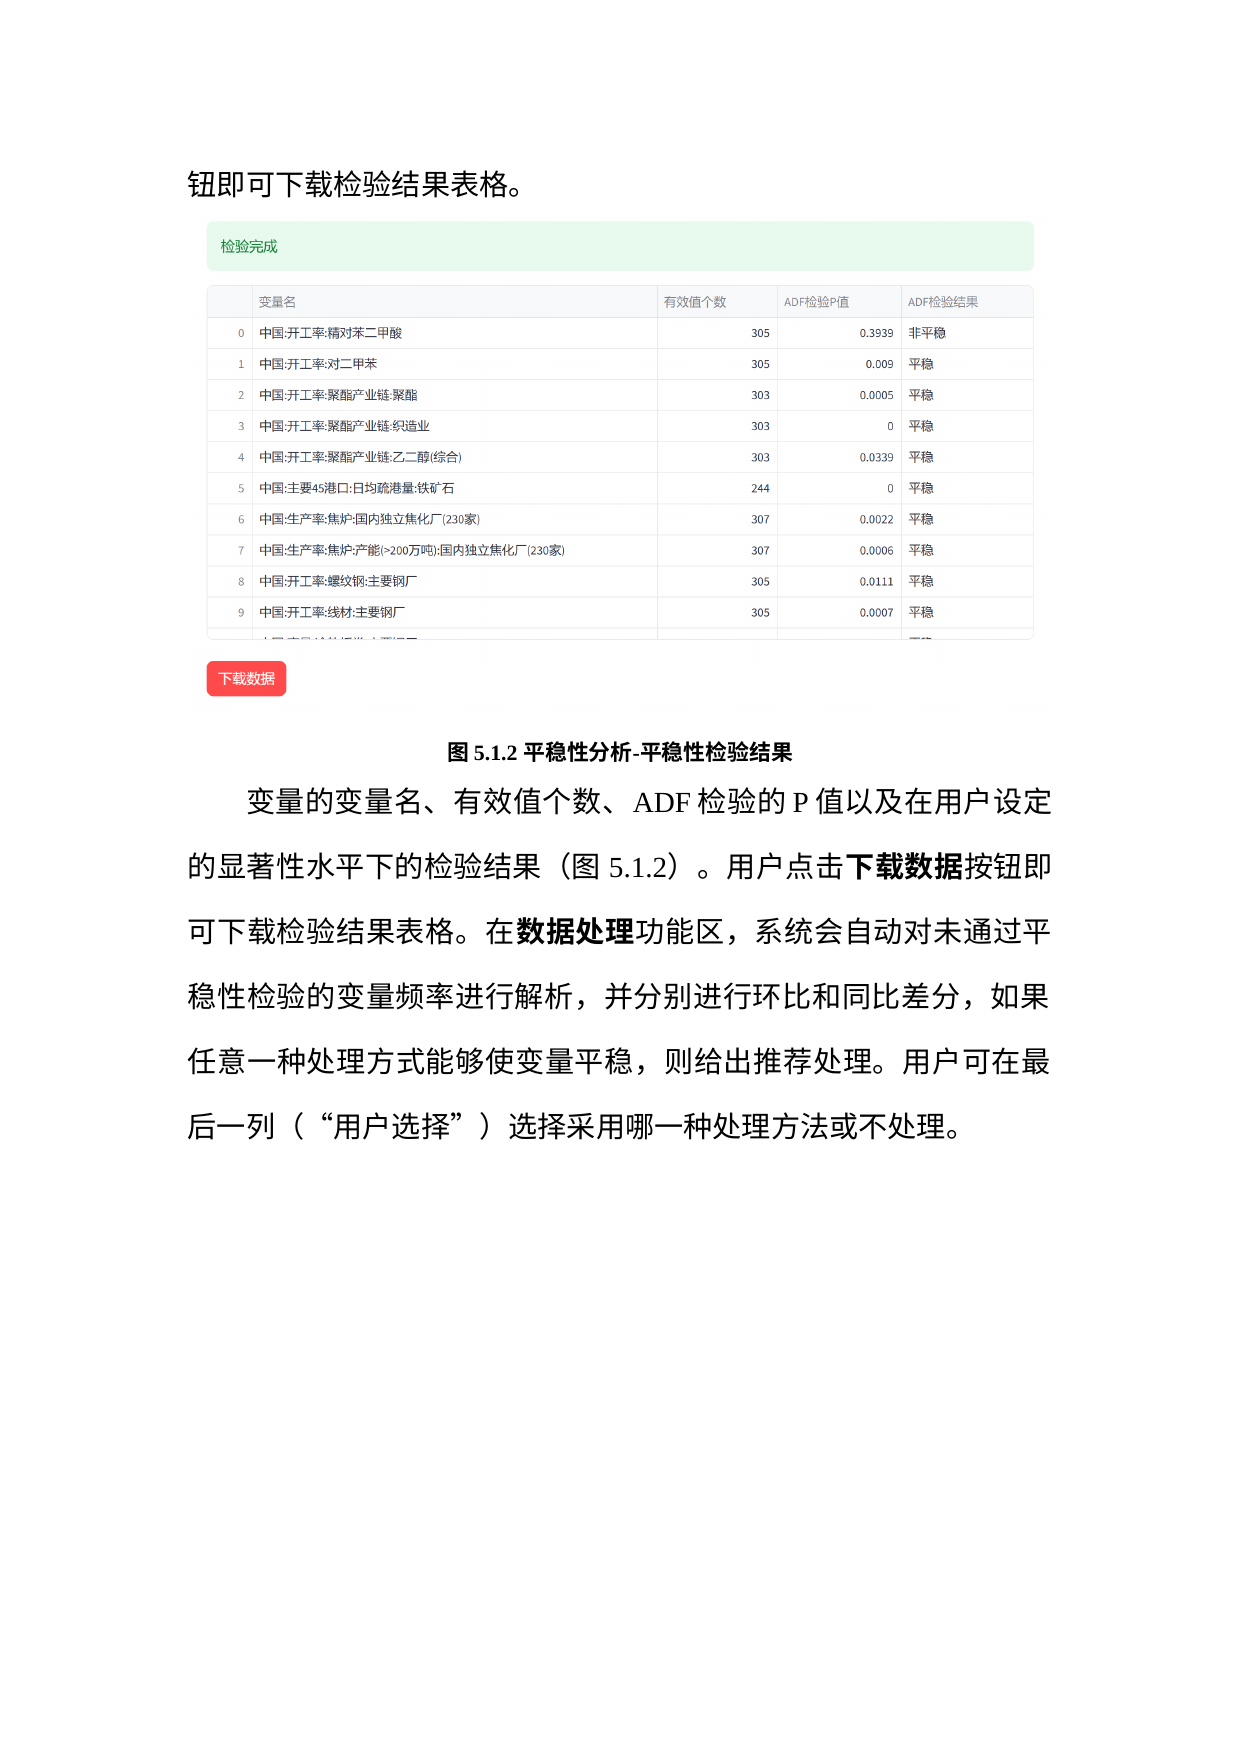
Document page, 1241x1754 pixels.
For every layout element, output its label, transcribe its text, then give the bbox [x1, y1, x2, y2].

text 图5.1.2 平稳性分析-平稳性检验结果 [187, 735, 1053, 767]
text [187, 150, 1053, 215]
picture [187, 215, 1053, 712]
text 变量的变量名、有效值个数、ADF检验的P值以及在用户设定的显著性水平下的检验结果（图5.1.2）。用户点击下载数据按钮即可下载检验结果表格。在数据处理功能区，系统会自动对未通过平稳性检验的变量频率进行解析，并分别进行环比和同比差分，如果任意一种处理方式能够使变量平稳，则给出推荐处理。用户可在最后一列（“用户选择”）选择采用哪一种处理方法或不处理。 [187, 767, 1053, 1157]
